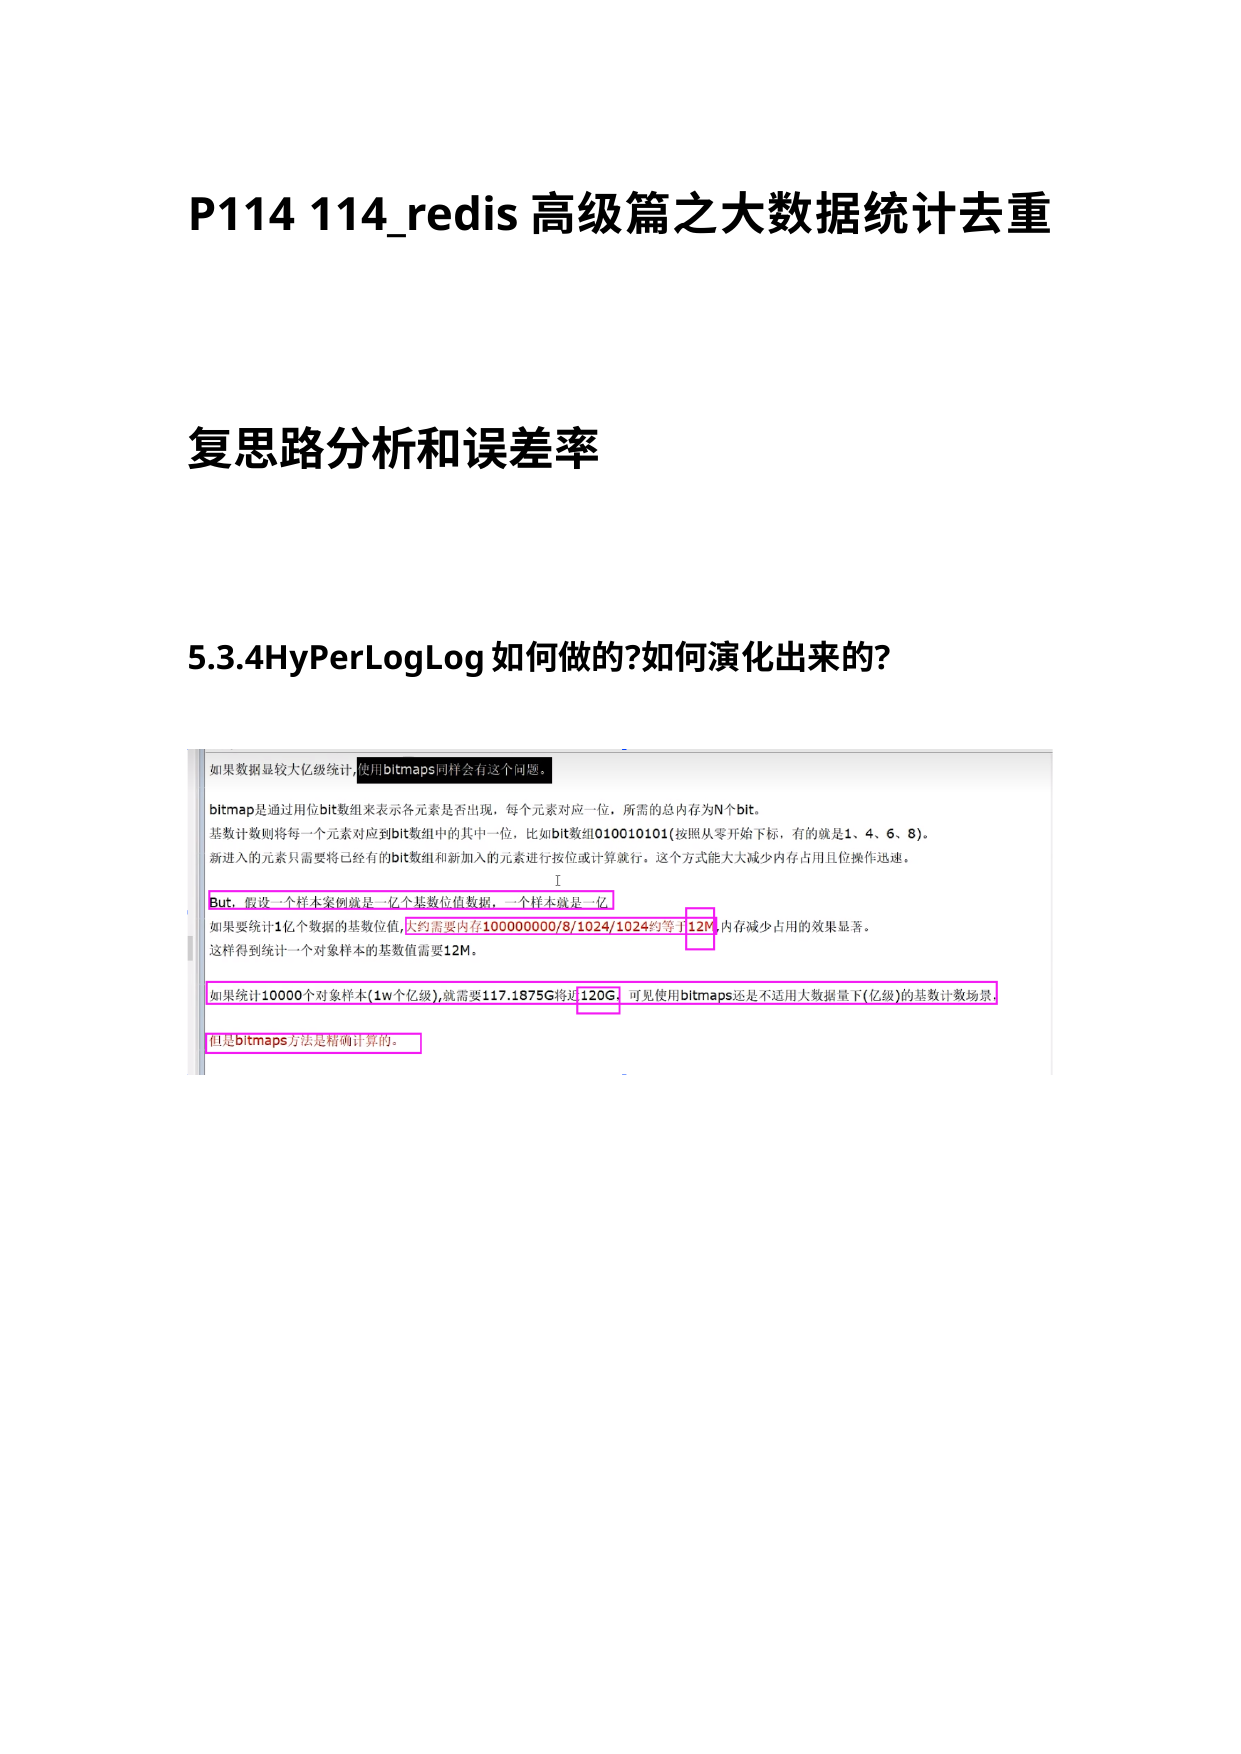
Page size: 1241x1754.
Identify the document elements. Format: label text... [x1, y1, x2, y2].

picture [187, 749, 1053, 1075]
subtitle 5.3.4HyPerLogLog如何做的?如何演化出来的? [187, 622, 1053, 687]
subtitle P114 114_redis高级篇之大数据统计去重复思路分析和误差率 [187, 162, 1053, 494]
